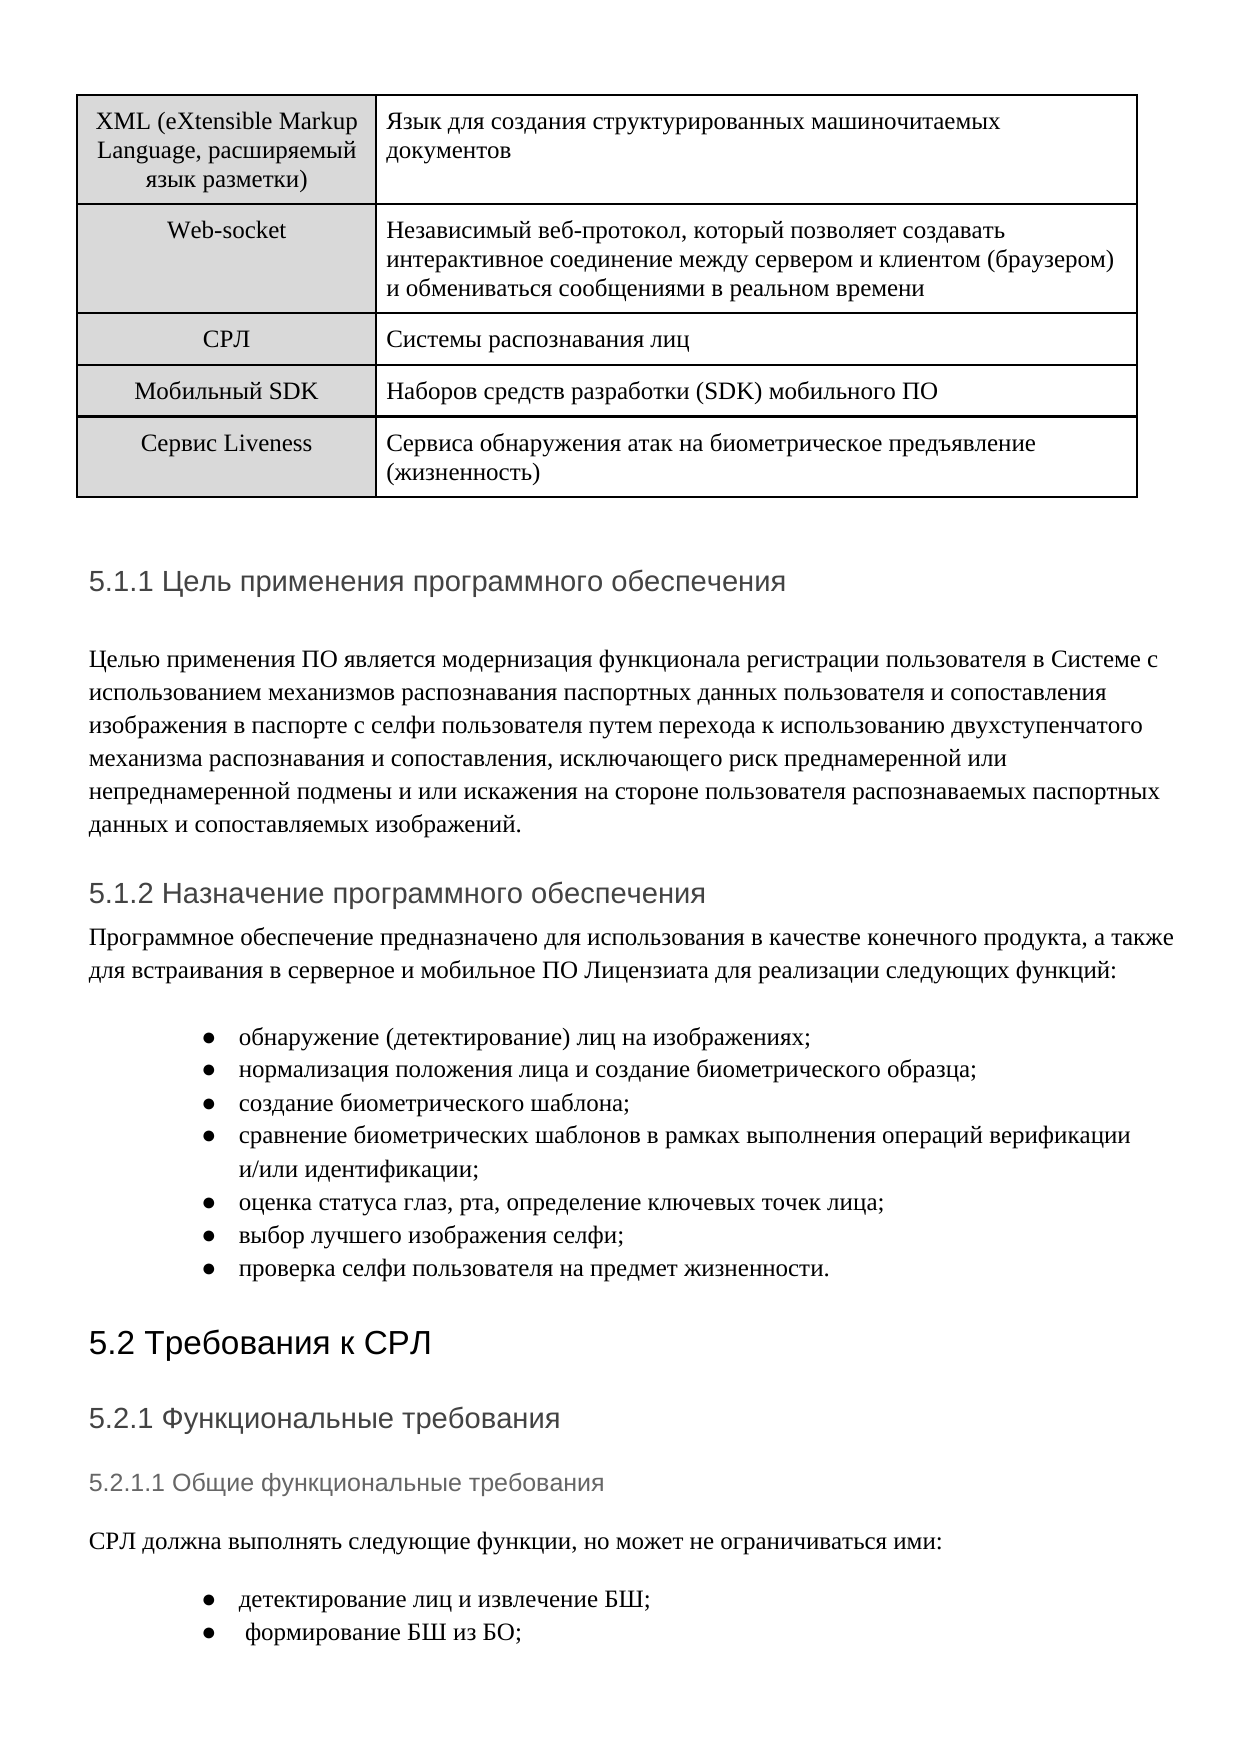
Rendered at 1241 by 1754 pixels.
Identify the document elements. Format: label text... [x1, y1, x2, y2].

text СРЛ должна выполнять следующие функции, но может не ограничиваться ими: [88, 1526, 1183, 1555]
list сравнение биометрических шаблонов в рамках выполнения операций верификации и/или идентификации; [201, 1121, 1183, 1182]
table_cell Системы распознавания лиц [377, 314, 1136, 364]
table_cell СРЛ [78, 314, 375, 364]
text Целью применения ПО является модернизация функционала регистрации пользователя в Системе с использованием механизмов распознавания паспортных данных пользователя и сопоставления изображения в паспорте с селфи пользователя путем перехода к использованию двухступенчатого механизма распознавания и сопоставления, исключающего риск преднамеренной или непреднамеренной подмены и или искажения на стороне пользователя распознаваемых паспортных данных и сопоставляемых изображений. [88, 644, 1183, 838]
list выбор лучшего изображения селфи; [201, 1220, 1183, 1248]
table_cell Сервиса обнаружения атак на биометрическое предъявление (жизненность) [377, 418, 1136, 496]
list детектирование лиц и извлечение БШ; [201, 1584, 1183, 1613]
table_cell Наборов средств разработки (SDK) мобильного ПО [377, 366, 1136, 415]
table_cell Независимый веб-протокол, который позволяет создавать интерактивное соединение между сервером и клиентом (браузером) и обмениваться сообщениями в реальном времени [377, 205, 1136, 312]
table_cell XML (eXtensible Markup Language, расширяемый язык разметки) [78, 96, 375, 203]
table_cell Мобильный SDK [78, 366, 375, 415]
subtitle 5.2.1 Функциональные требования [88, 1401, 1183, 1434]
subtitle 5.1.2 Назначение программного обеспечения [88, 876, 1183, 909]
text Программное обеспечение предназначено для использования в качестве конечного продукта, а также для встраивания в серверное и мобильное ПО Лицензиата для реализации следующих функций: [88, 922, 1183, 984]
subtitle 5.1.1 Цель применения программного обеспечения [88, 564, 1183, 598]
list формирование БШ из БО; [201, 1617, 1183, 1646]
table_cell Язык для создания структурированных машиночитаемых документов [377, 96, 1136, 203]
table_cell Сервис Liveness [78, 418, 375, 496]
list создание биометрического шаблона; [201, 1088, 1183, 1116]
list обнаружение (детектирование) лиц на изображениях; [201, 1022, 1183, 1050]
list оценка статуса глаз, рта, определение ключевых точек лица; [201, 1187, 1183, 1215]
table_cell Web-socket [78, 205, 375, 312]
subtitle 5.2.1.1 Общие функциональные требования [88, 1468, 1183, 1497]
subtitle 5.2 Требования к СРЛ [88, 1323, 1183, 1362]
list нормализация положения лица и создание биометрического образца; [201, 1054, 1183, 1083]
list проверка селфи пользователя на предмет жизненности. [201, 1253, 1183, 1281]
